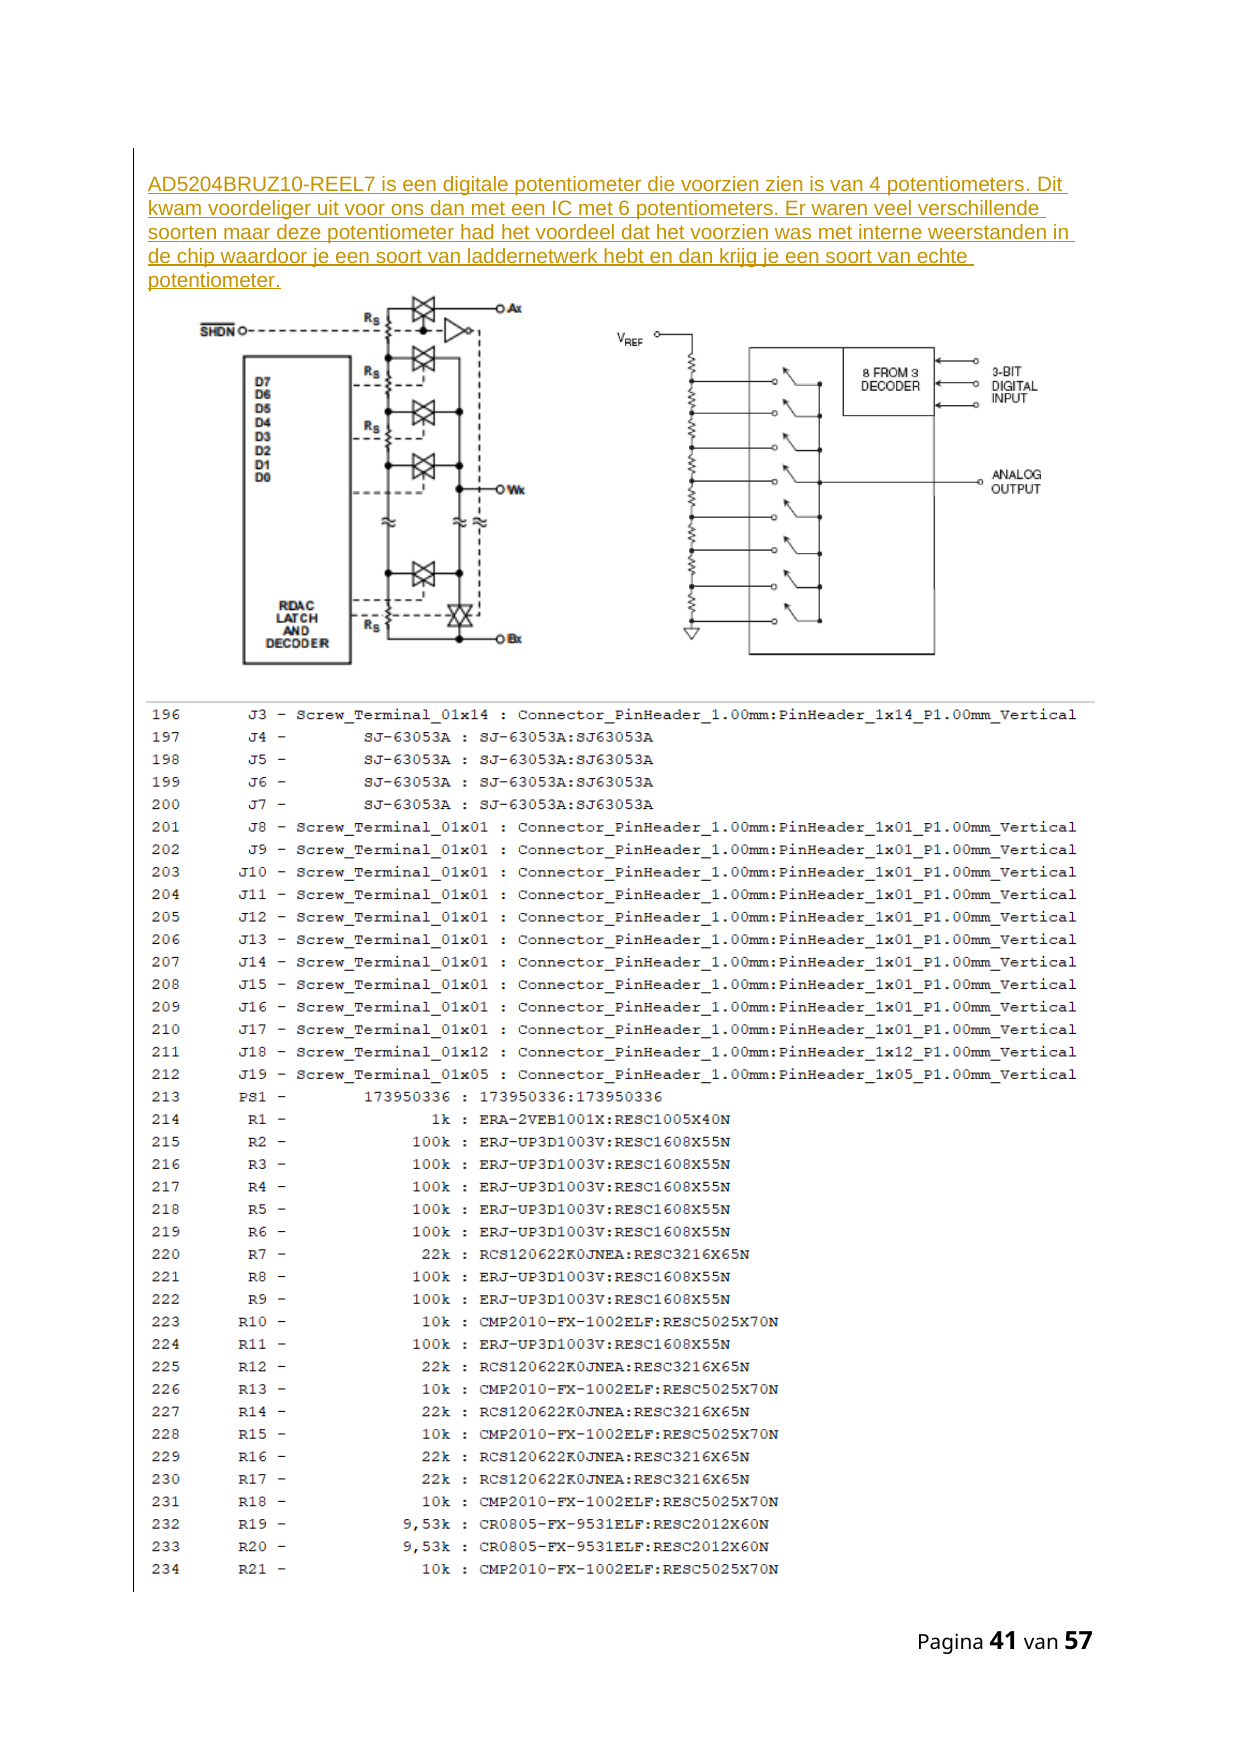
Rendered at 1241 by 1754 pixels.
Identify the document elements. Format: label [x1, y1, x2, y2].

picture [147, 291, 537, 670]
picture [600, 316, 1073, 668]
picture [145, 701, 1095, 1578]
